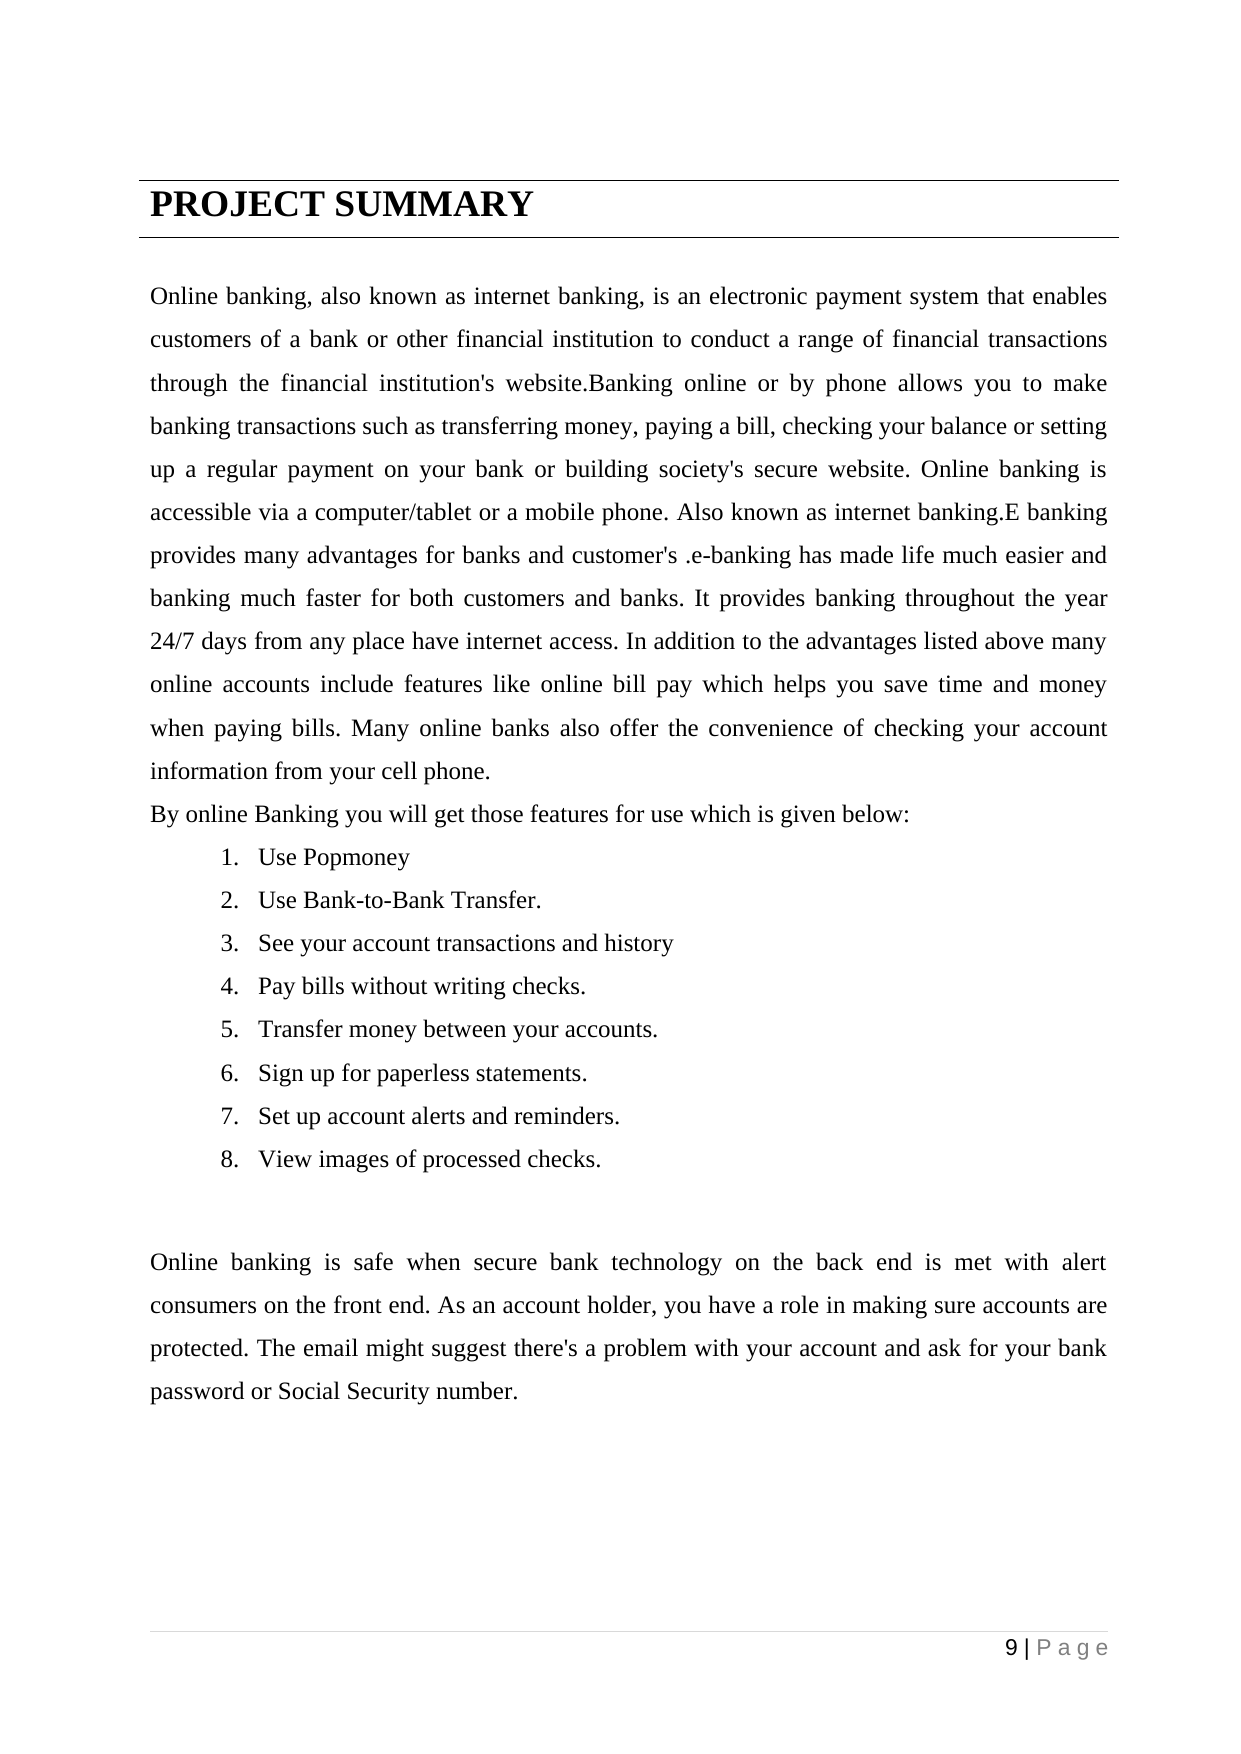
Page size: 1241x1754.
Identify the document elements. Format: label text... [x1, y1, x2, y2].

list Transfer money between your accounts. [220, 1014, 1108, 1043]
text By online Banking you will get those features for use which is given below: [150, 799, 1108, 828]
text Online banking is safe when secure bank technology on the back end is met with alert consumers on the front end. As an account holder, you have a role in making sure accounts are protected. The email might suggest there's a problem with your account and ask for your bank password or Social Security number. [150, 1247, 1108, 1405]
list Pay bills without writing checks. [220, 971, 1108, 1000]
text Online banking, also known as internet banking, is an electronic payment system that enables customers of a bank or other financial institution to conduct a range of financial transactions through the financial institution's website.Banking online or by phone allows you to make banking transactions such as transferring money, paying a bill, checking your balance or setting up a regular payment on your bank or building society's secure website. Online banking is accessible via a computer/tablet or a mobile phone. Also known as internet banking.E banking provides many advantages for banks and customer's .e-banking has made life much easier and banking much faster for both customers and banks. It provides banking throughout the year 24/7 days from any place have internet access. In addition to the advantages listed above many online accounts include features like online bill pay which helps you save time and money when paying bills. Many online banks also offer the convenience of checking your account information from your cell phone. [150, 281, 1108, 784]
list Set up account alerts and reminders. [220, 1101, 1108, 1129]
table_header PROJECT SUMMARY [139, 181, 1119, 237]
list Sign up for paperless statements. [220, 1058, 1108, 1086]
list Use Popmoney [220, 842, 1108, 871]
list View images of processed checks. [220, 1144, 1108, 1173]
list Use Bank-to-Bank Transfer. [220, 885, 1108, 914]
list See your account transactions and history [220, 928, 1108, 957]
